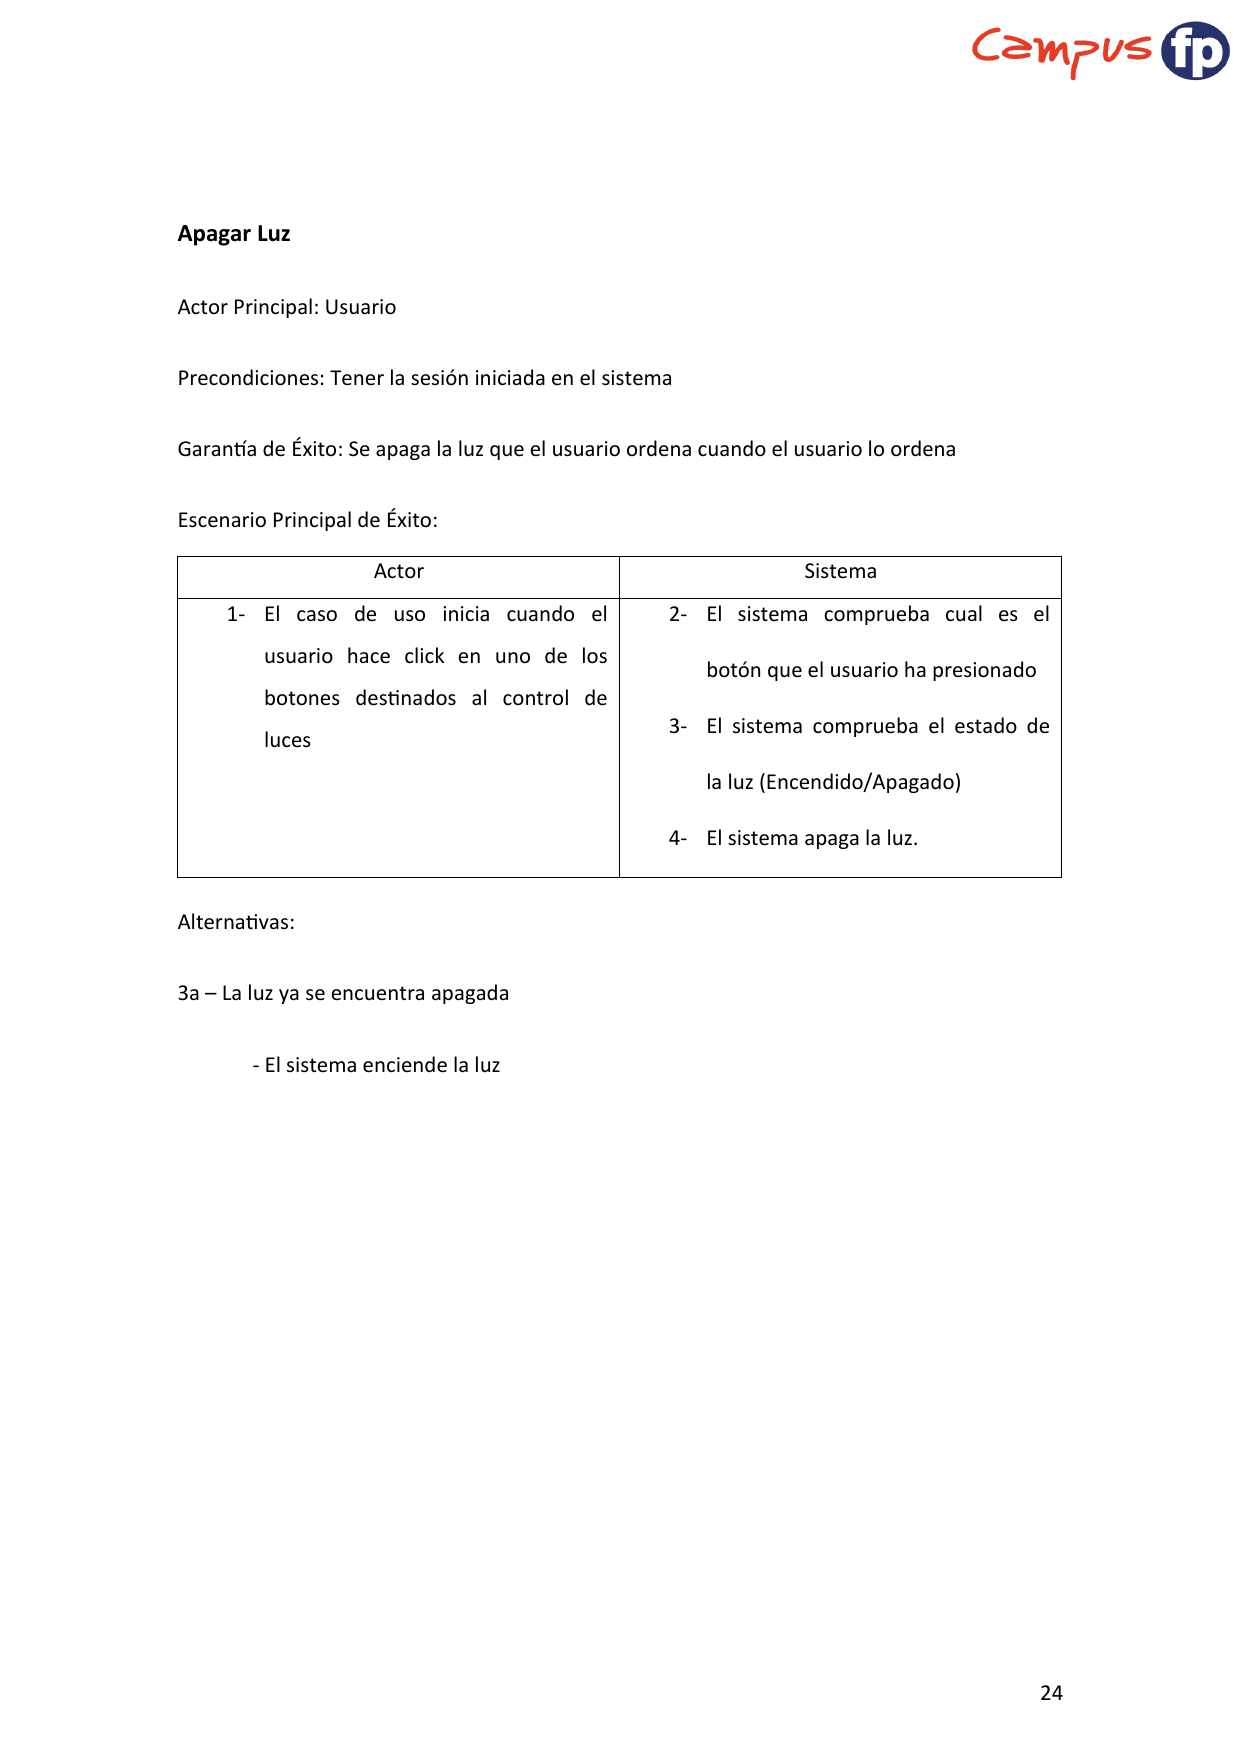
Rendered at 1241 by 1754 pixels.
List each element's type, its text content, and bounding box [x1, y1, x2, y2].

text Actor Principal: Usuario [177, 292, 1063, 320]
text 3a – La luz ya se encuentra apagada [177, 978, 1063, 1007]
picture [962, 0, 1241, 101]
table_header Sistema [620, 557, 1061, 598]
subtitle Apagar Luz [177, 217, 1063, 247]
text Escenario Principal de Éxito: [177, 505, 1063, 533]
text Precondiciones: Tener la sesión iniciada en el sistema [177, 363, 1063, 391]
text Garantía de Éxito: Se apaga la luz que el usuario ordena cuando el usuario lo ordena [177, 434, 1063, 462]
table_header Actor [178, 557, 619, 598]
table_cell El sistema comprueba cual es el botón que el usuario ha presionado El sistema comprueba el estado de la luz (Encendido/Apagado) El sistema apaga la luz. [620, 599, 1061, 877]
text Alternativas: [177, 907, 1063, 935]
text - El sistema enciende la luz [177, 1050, 1063, 1078]
table_cell El caso de uso inicia cuando el usuario hace click en uno de los botones destinados al control de luces [178, 599, 619, 877]
